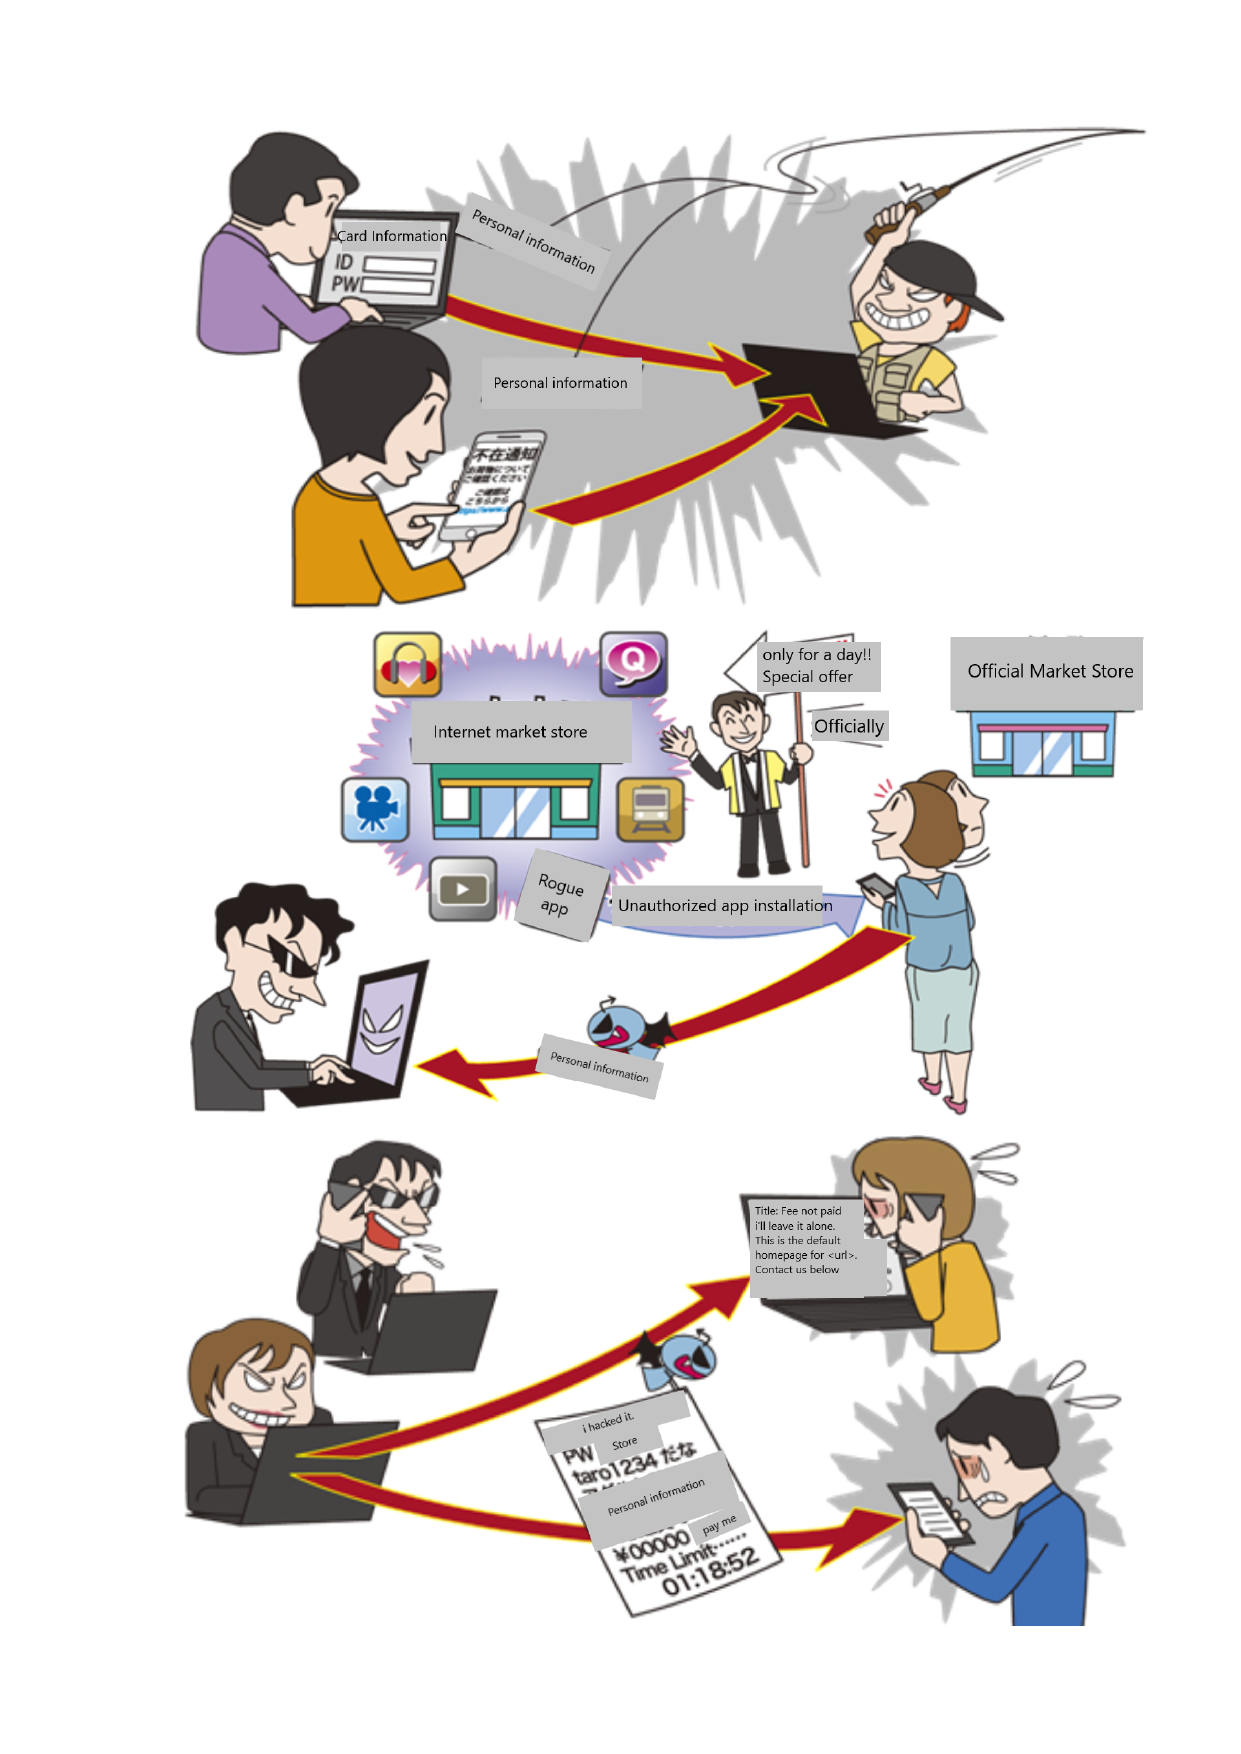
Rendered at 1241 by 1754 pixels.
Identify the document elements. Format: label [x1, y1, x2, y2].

picture [177, 118, 1152, 609]
picture [177, 1135, 1152, 1626]
picture [177, 627, 1152, 1117]
